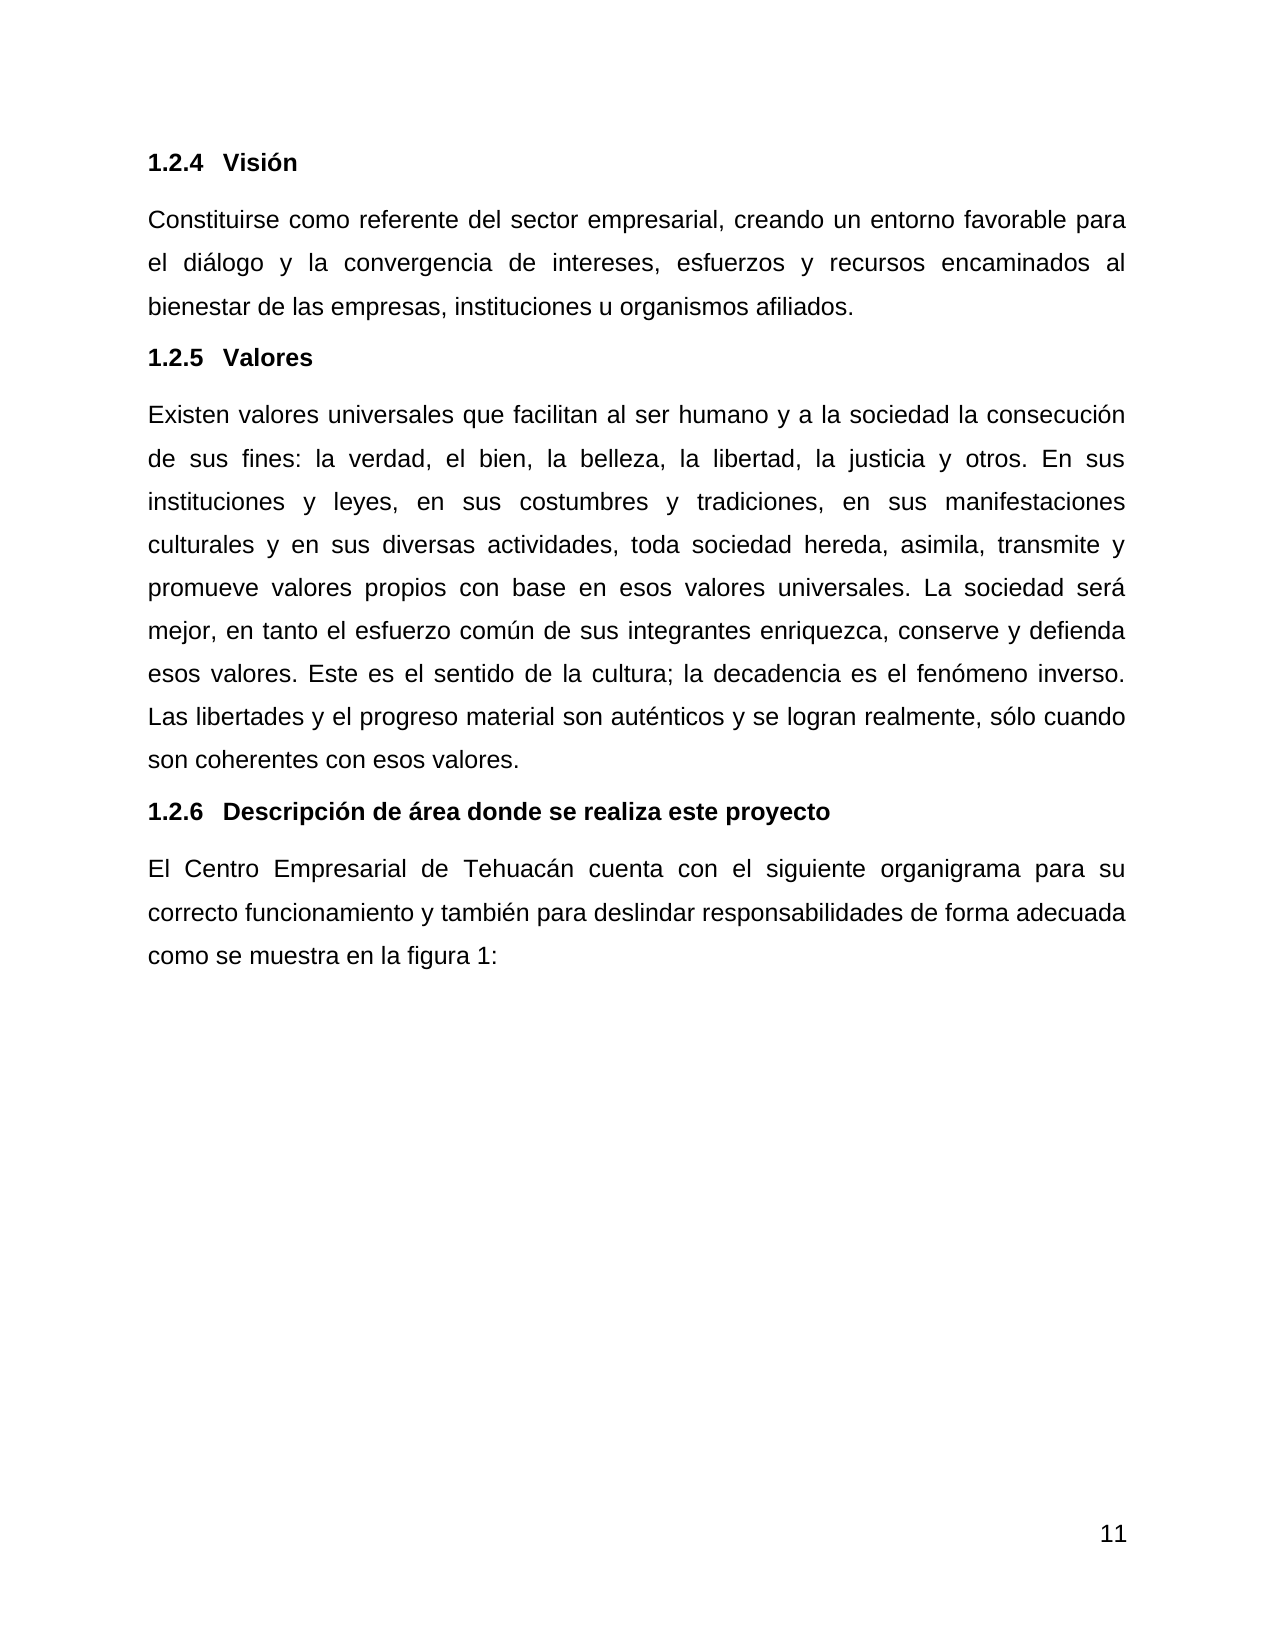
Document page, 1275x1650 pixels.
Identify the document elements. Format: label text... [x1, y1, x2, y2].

text Constituirse como referente del sector empresarial, creando un entorno favorable para el diálogo y la convergencia de intereses, esfuerzos y recursos encaminados al bienestar de las empresas, instituciones u organismos afiliados. [148, 205, 1127, 320]
text Existen valores universales que facilitan al ser humano y a la sociedad la consecución de sus fines: la verdad, el bien, la belleza, la libertad, la justicia y otros. En sus instituciones y leyes, en sus costumbres y tradiciones, en sus manifestaciones culturales y en sus diversas actividades, toda sociedad hereda, asimila, transmite y promueve valores propios con base en esos valores universales. La sociedad será mejor, en tanto el esfuerzo común de sus integrantes enriquezca, conserve y defienda esos valores. Este es el sentido de la cultura; la decadencia es el fenómeno inverso. Las libertades y el progreso material son auténticos y se logran realmente, sólo cuando son coherentes con esos valores. [148, 400, 1127, 774]
subtitle Visión [148, 148, 1127, 176]
subtitle Descripción de área donde se realiza este proyecto [148, 797, 1127, 826]
text El Centro Empresarial de Tehuacán cuenta con el siguiente organigrama para su correcto funcionamiento y también para deslindar responsabilidades de forma adecuada como se muestra en la figura 1: [148, 854, 1127, 969]
subtitle Valores [148, 343, 1127, 372]
